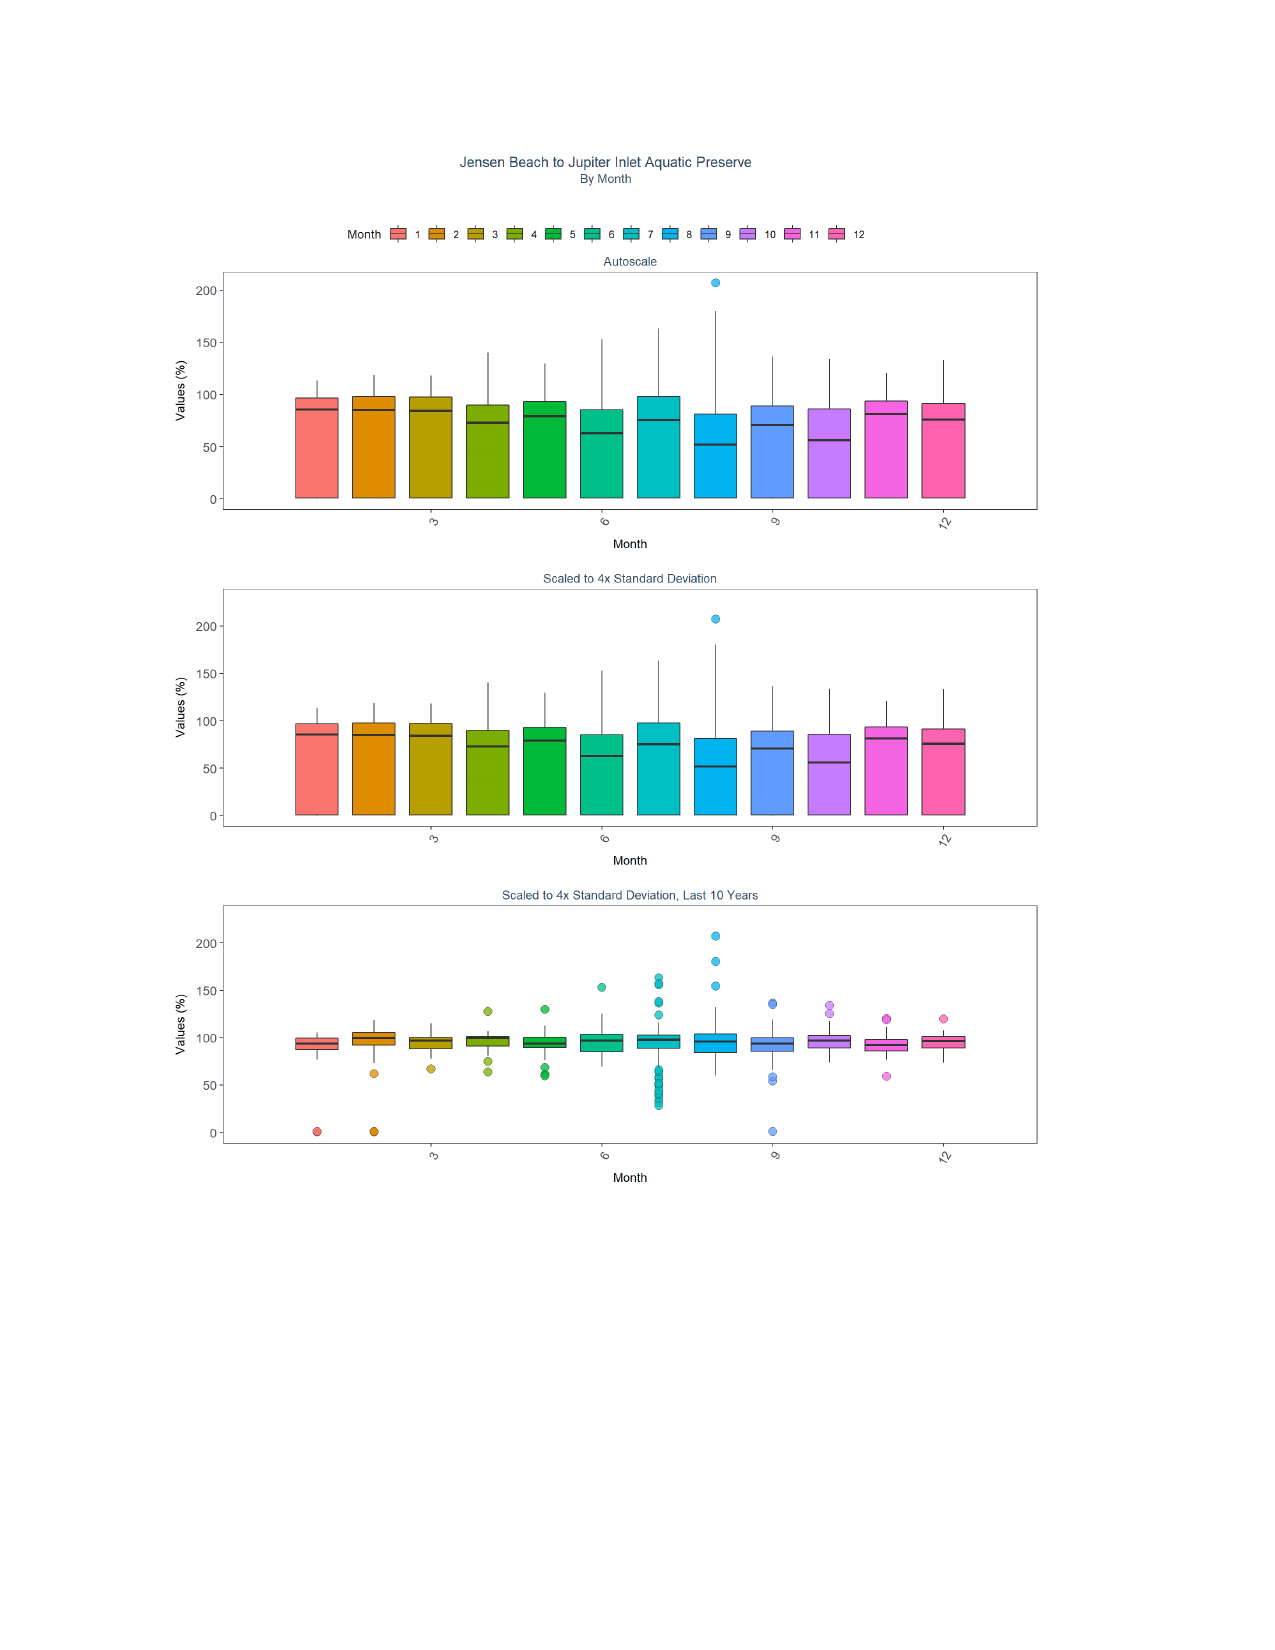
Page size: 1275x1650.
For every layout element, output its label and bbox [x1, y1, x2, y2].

picture [168, 150, 1044, 1200]
